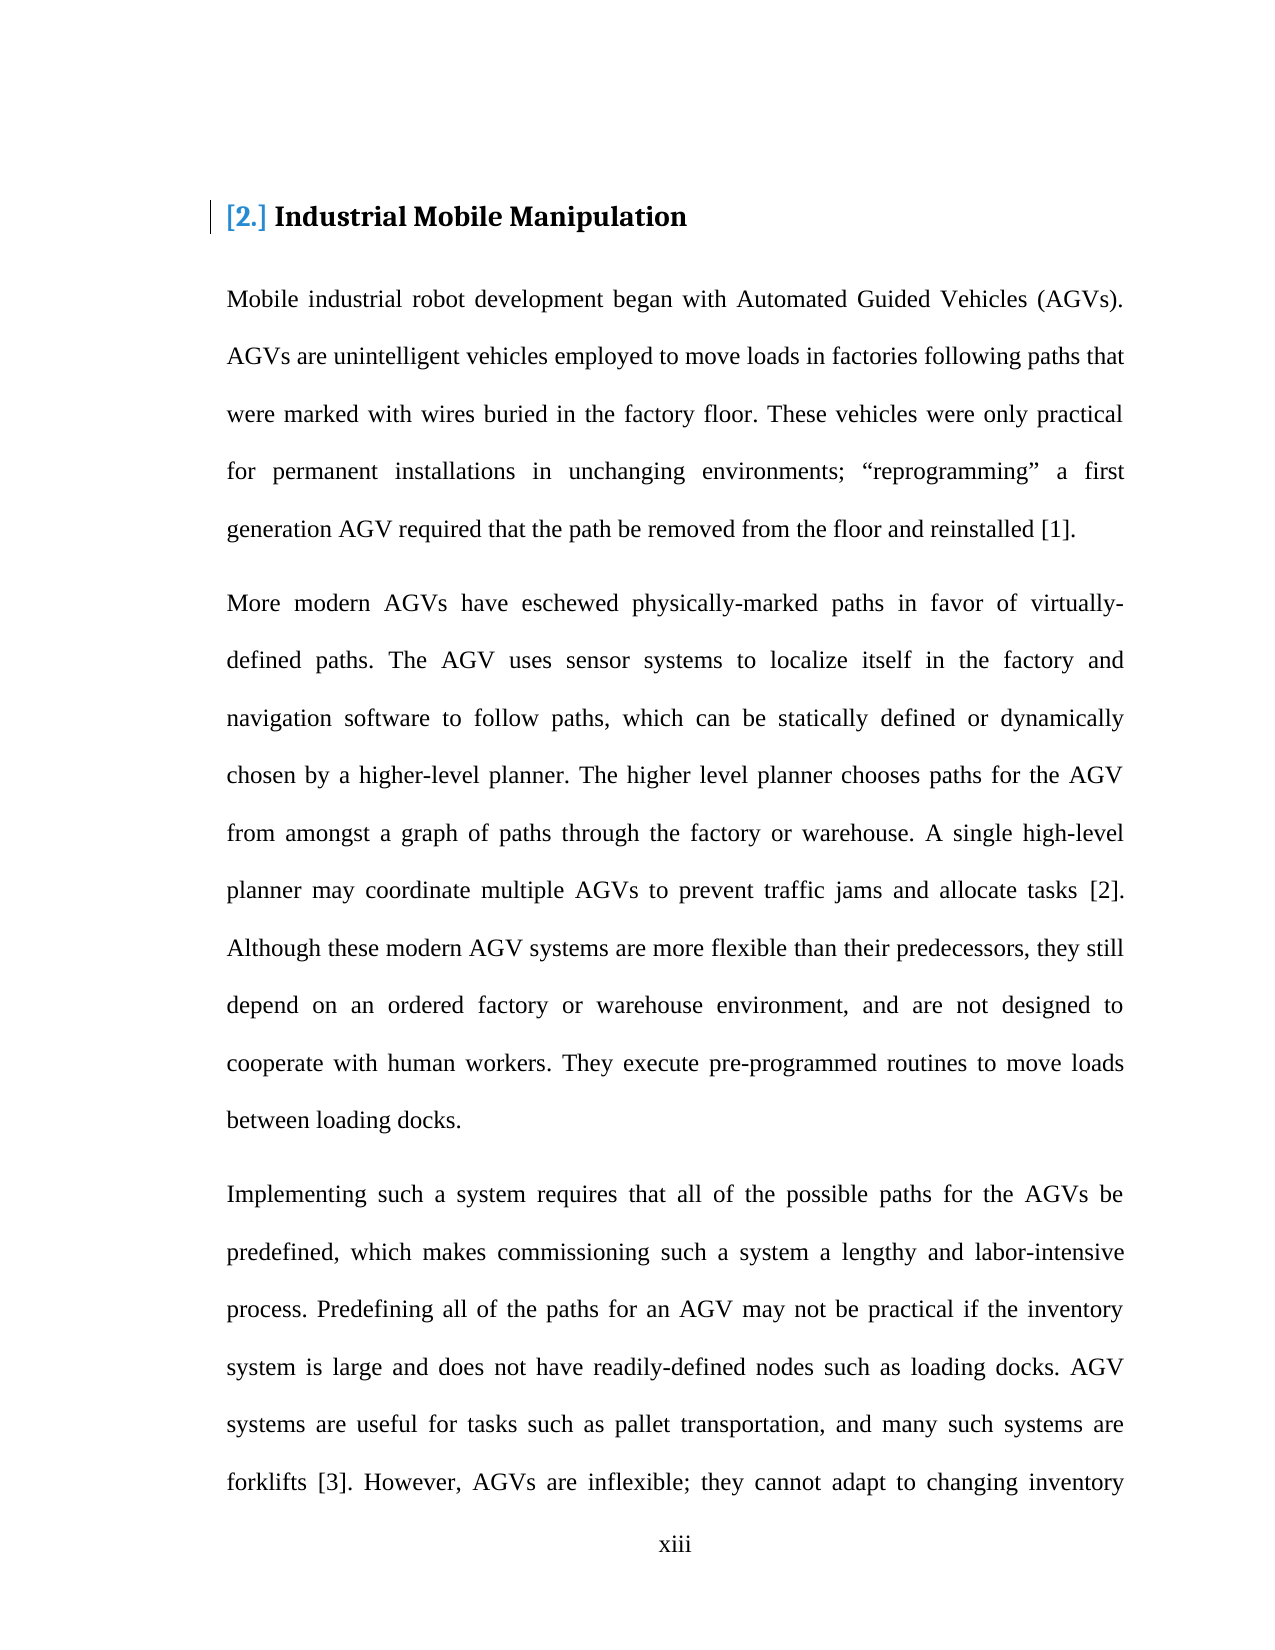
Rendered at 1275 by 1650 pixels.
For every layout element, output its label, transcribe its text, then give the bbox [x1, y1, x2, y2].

subtitle Industrial Mobile Manipulation [225, 200, 1125, 233]
text More modern AGVs have eschewed physically-marked paths in favor of virtually-defined paths. The AGV uses sensor systems to localize itself in the factory and navigation software to follow paths, which can be statically defined or dynamically chosen by a higher-level planner. The higher level planner chooses paths for the AGV from amongst a graph of paths through the factory or warehouse. A single high-level planner may coordinate multiple AGVs to prevent traffic jams and allocate tasks [2]. Although these modern AGV systems are more flexible than their predecessors, they still depend on an ordered factory or warehouse environment, and are not designed to cooperate with human workers. They execute pre-programmed routines to move loads between loading docks. [226, 588, 1125, 1134]
text Mobile industrial robot development began with Automated Guided Vehicles (AGVs). AGVs are unintelligent vehicles employed to move loads in factories following paths that were marked with wires buried in the factory floor. These vehicles were only practical for permanent installations in unchanging environments; “reprogramming” a first generation AGV required that the path be removed from the floor and reinstalled [1]. [226, 284, 1125, 542]
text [226, 1179, 1125, 1496]
